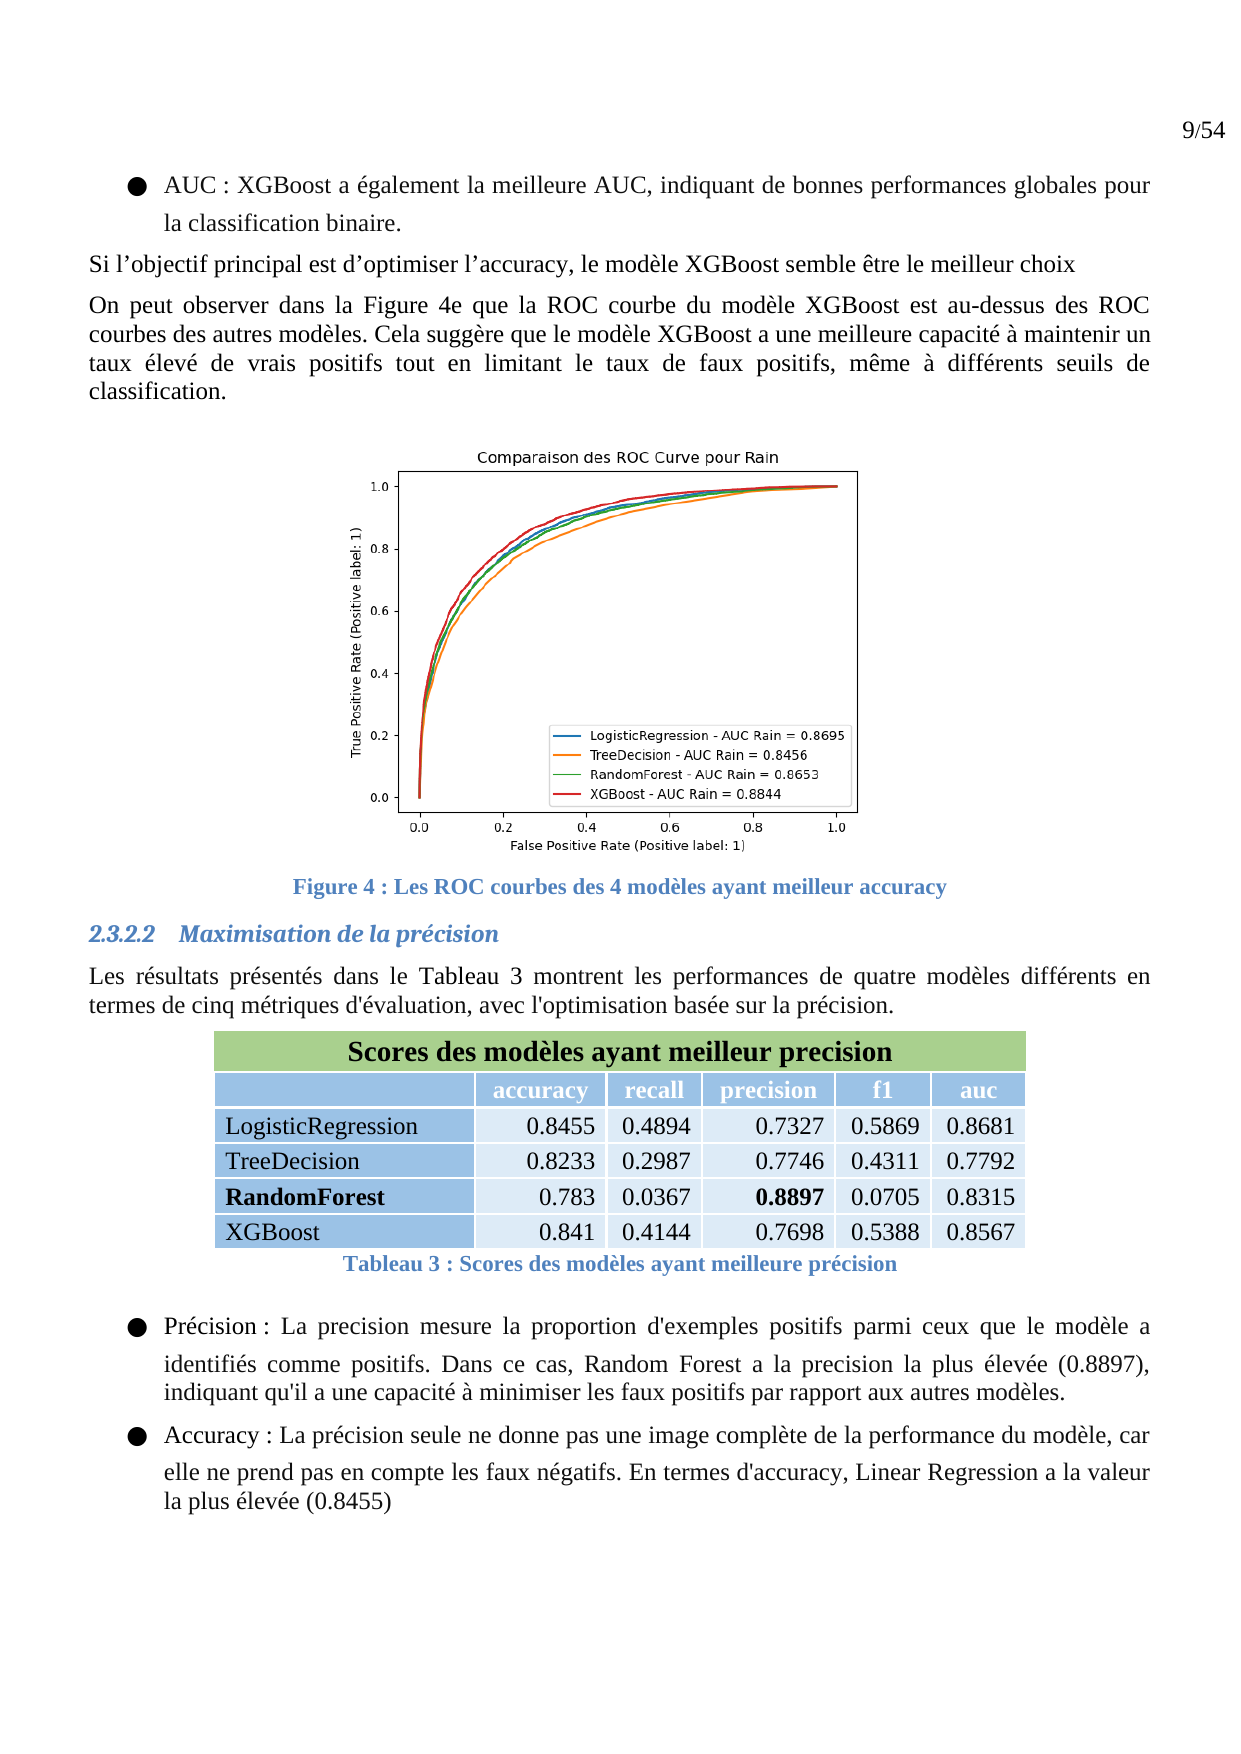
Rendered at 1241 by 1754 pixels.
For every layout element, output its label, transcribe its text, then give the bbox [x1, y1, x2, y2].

table_cell 0.4894 [608, 1109, 701, 1142]
text Figure 4 : Les ROC courbes des 4 modèles ayant meilleur accuracy [89, 873, 1152, 899]
text Si l’objectif principal est d’optimiser l’accuracy, le modèle XGBoost semble être le meilleur choix [89, 249, 1152, 278]
table_cell 0.7792 [932, 1144, 1025, 1177]
picture [325, 417, 916, 861]
table_cell TreeDecision [215, 1144, 474, 1177]
table_cell 0.2987 [608, 1144, 701, 1177]
table_cell 0.8897 [703, 1179, 834, 1213]
list AUC : XGBoost a également la meilleure AUC, indiquant de bonnes performances globales pour la classification binaire. [126, 156, 1152, 236]
table_cell recall [608, 1073, 701, 1106]
list Précision : La precision mesure la proportion d'exemples positifs parmi ceux que le modèle a identifiés comme positifs. Dans ce cas, Random Forest a la precision la plus élevée (0.8897), indiquant qu'il a une capacité à minimiser les faux positifs par rapport aux autres modèles. [126, 1297, 1152, 1406]
table_header Scores des modèles ayant meilleur precision [214, 1031, 1026, 1071]
table_cell 0.783 [476, 1179, 605, 1213]
table_cell 0.841 [476, 1215, 605, 1248]
table_cell precision [703, 1073, 834, 1106]
table_cell 0.8567 [932, 1215, 1025, 1248]
table_cell auc [932, 1073, 1025, 1106]
table_cell RandomForest [215, 1179, 474, 1213]
table_cell accuracy [476, 1073, 605, 1106]
table_cell 0.4144 [608, 1215, 701, 1248]
table_cell 0.4311 [836, 1144, 930, 1177]
table_cell 0.5388 [836, 1215, 930, 1248]
table_cell 0.0705 [836, 1179, 930, 1213]
table_cell 0.8455 [476, 1109, 605, 1142]
table_cell 0.7327 [703, 1109, 834, 1142]
table_cell 0.5869 [836, 1109, 930, 1142]
table_cell 0.7698 [703, 1215, 834, 1248]
list Accuracy : La précision seule ne donne pas une image complète de la performance du modèle, car elle ne prend pas en compte les faux négatifs. En termes d'accuracy, Linear Regression a la valeur la plus élevée (0.8455) [126, 1406, 1152, 1515]
text On peut observer dans la Figure 4e que la ROC courbe du modèle XGBoost est au-dessus des ROC courbes des autres modèles. Cela suggère que le modèle XGBoost a une meilleure capacité à maintenir un taux élevé de vrais positifs tout en limitant le taux de faux positifs, même à différents seuils de classification. [89, 290, 1152, 405]
table_cell 0.7746 [703, 1144, 834, 1177]
table_cell f1 [836, 1073, 930, 1106]
table_cell 0.8315 [932, 1179, 1025, 1213]
table_cell XGBoost [215, 1215, 474, 1248]
table_cell LogisticRegression [215, 1109, 474, 1142]
subtitle Maximisation de la précision [89, 920, 1152, 949]
table_cell 0.0367 [608, 1179, 701, 1213]
table_cell 0.8233 [476, 1144, 605, 1177]
text Les résultats présentés dans le Tableau 3 montrent les performances de quatre modèles différents en termes de cinq métriques d'évaluation, avec l'optimisation basée sur la précision. [89, 961, 1152, 1019]
text Tableau 3 : Scores des modèles ayant meilleure précision [89, 1250, 1152, 1277]
table_cell 0.8681 [932, 1109, 1025, 1142]
table_cell [215, 1073, 474, 1106]
